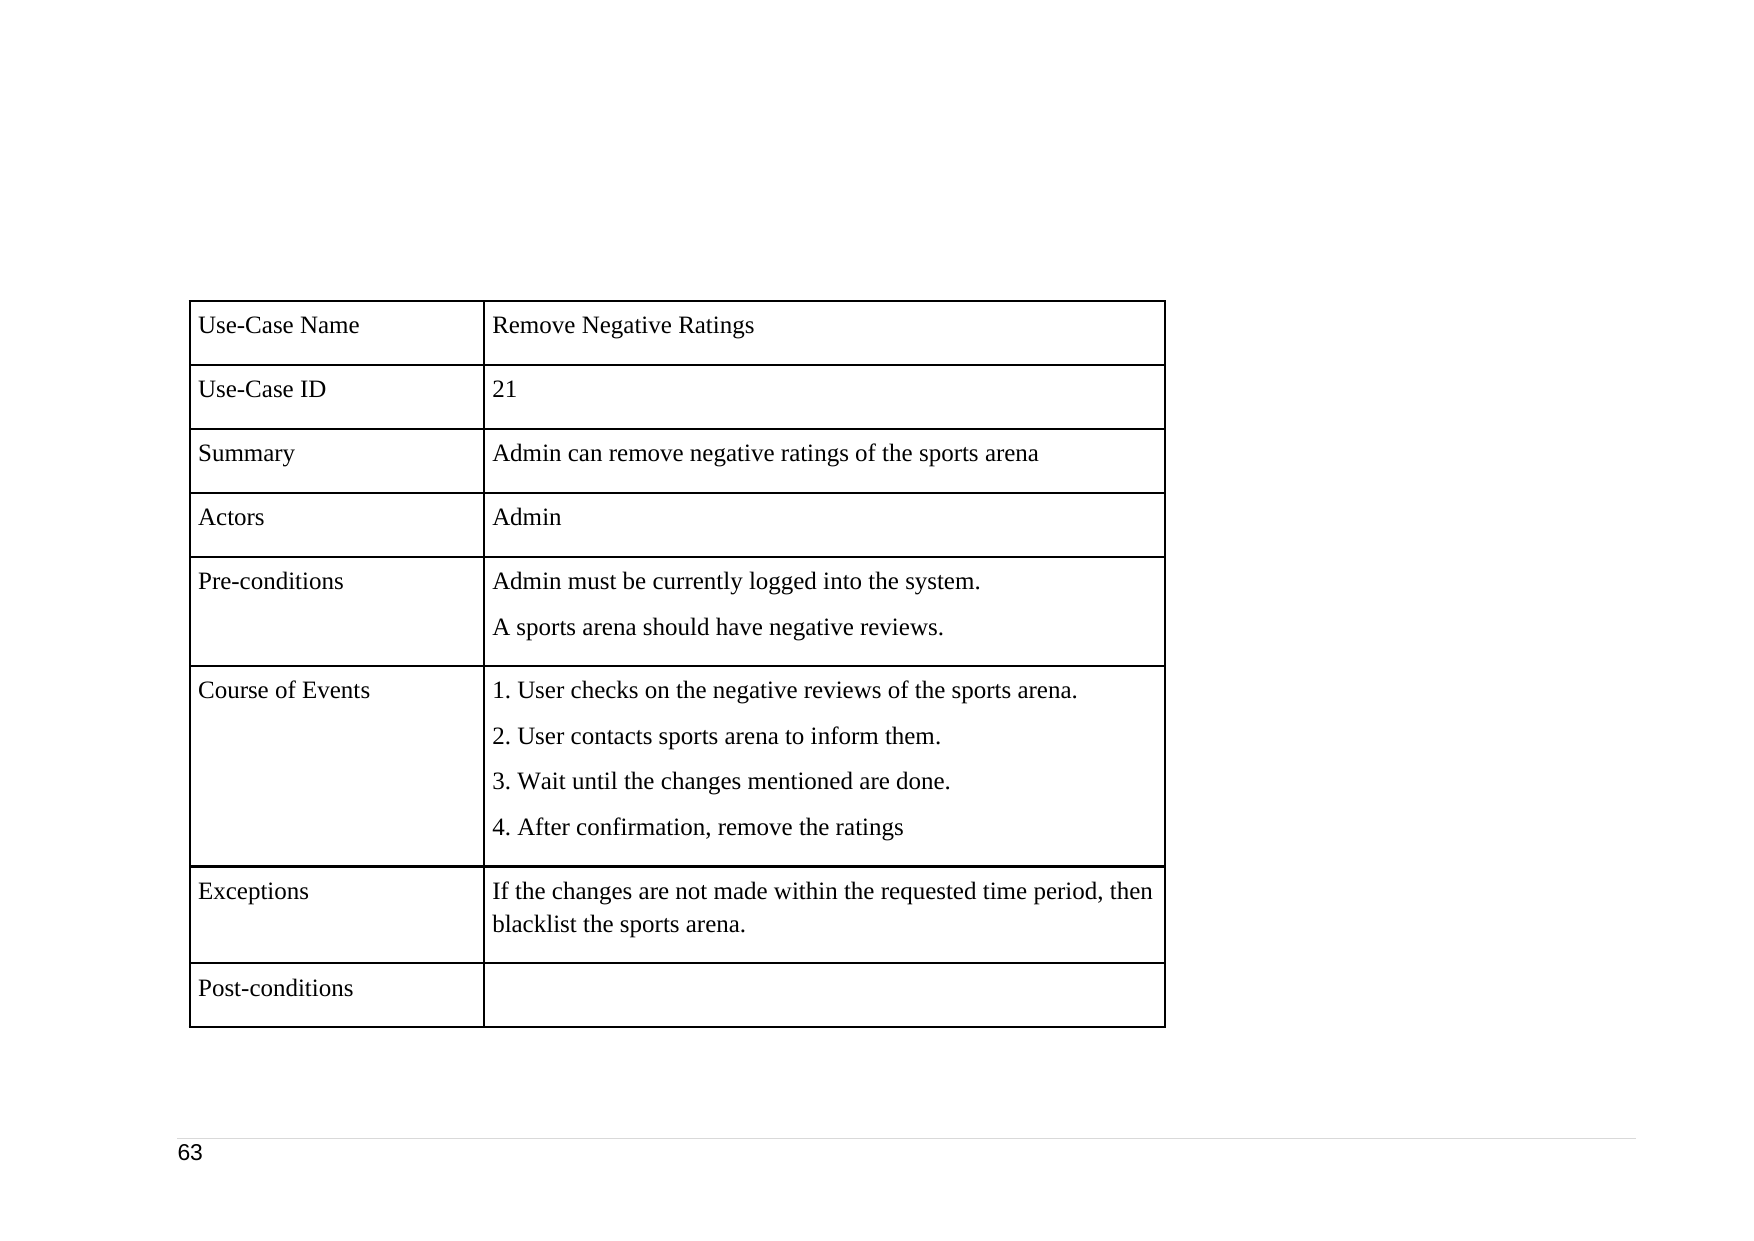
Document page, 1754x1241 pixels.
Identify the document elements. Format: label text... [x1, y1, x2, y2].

table_header Use-Case Name [191, 302, 483, 364]
table_cell Summary [191, 430, 483, 492]
table_cell Admin can remove negative ratings of the sports arena [485, 430, 1164, 492]
table_cell Admin must be currently logged into the system. A sports arena should have negative reviews. [485, 558, 1164, 665]
table_cell Exceptions [191, 868, 483, 962]
table_cell [485, 964, 1164, 1026]
table_cell Actors [191, 494, 483, 556]
table_cell Post-conditions [191, 964, 483, 1026]
table_cell 21 [485, 366, 1164, 428]
table_cell Admin [485, 494, 1164, 556]
table_header Remove Negative Ratings [485, 302, 1164, 364]
table_cell If the changes are not made within the requested time period, then blacklist the sports arena. [485, 868, 1164, 962]
table_cell Course of Events [191, 667, 483, 865]
table_cell 1. User checks on the negative reviews of the sports arena. 2. User contacts sports arena to inform them. 3. Wait until the changes mentioned are done. 4. After confirmation, remove the ratings [485, 667, 1164, 865]
table_cell Pre-conditions [191, 558, 483, 665]
table_cell Use-Case ID [191, 366, 483, 428]
